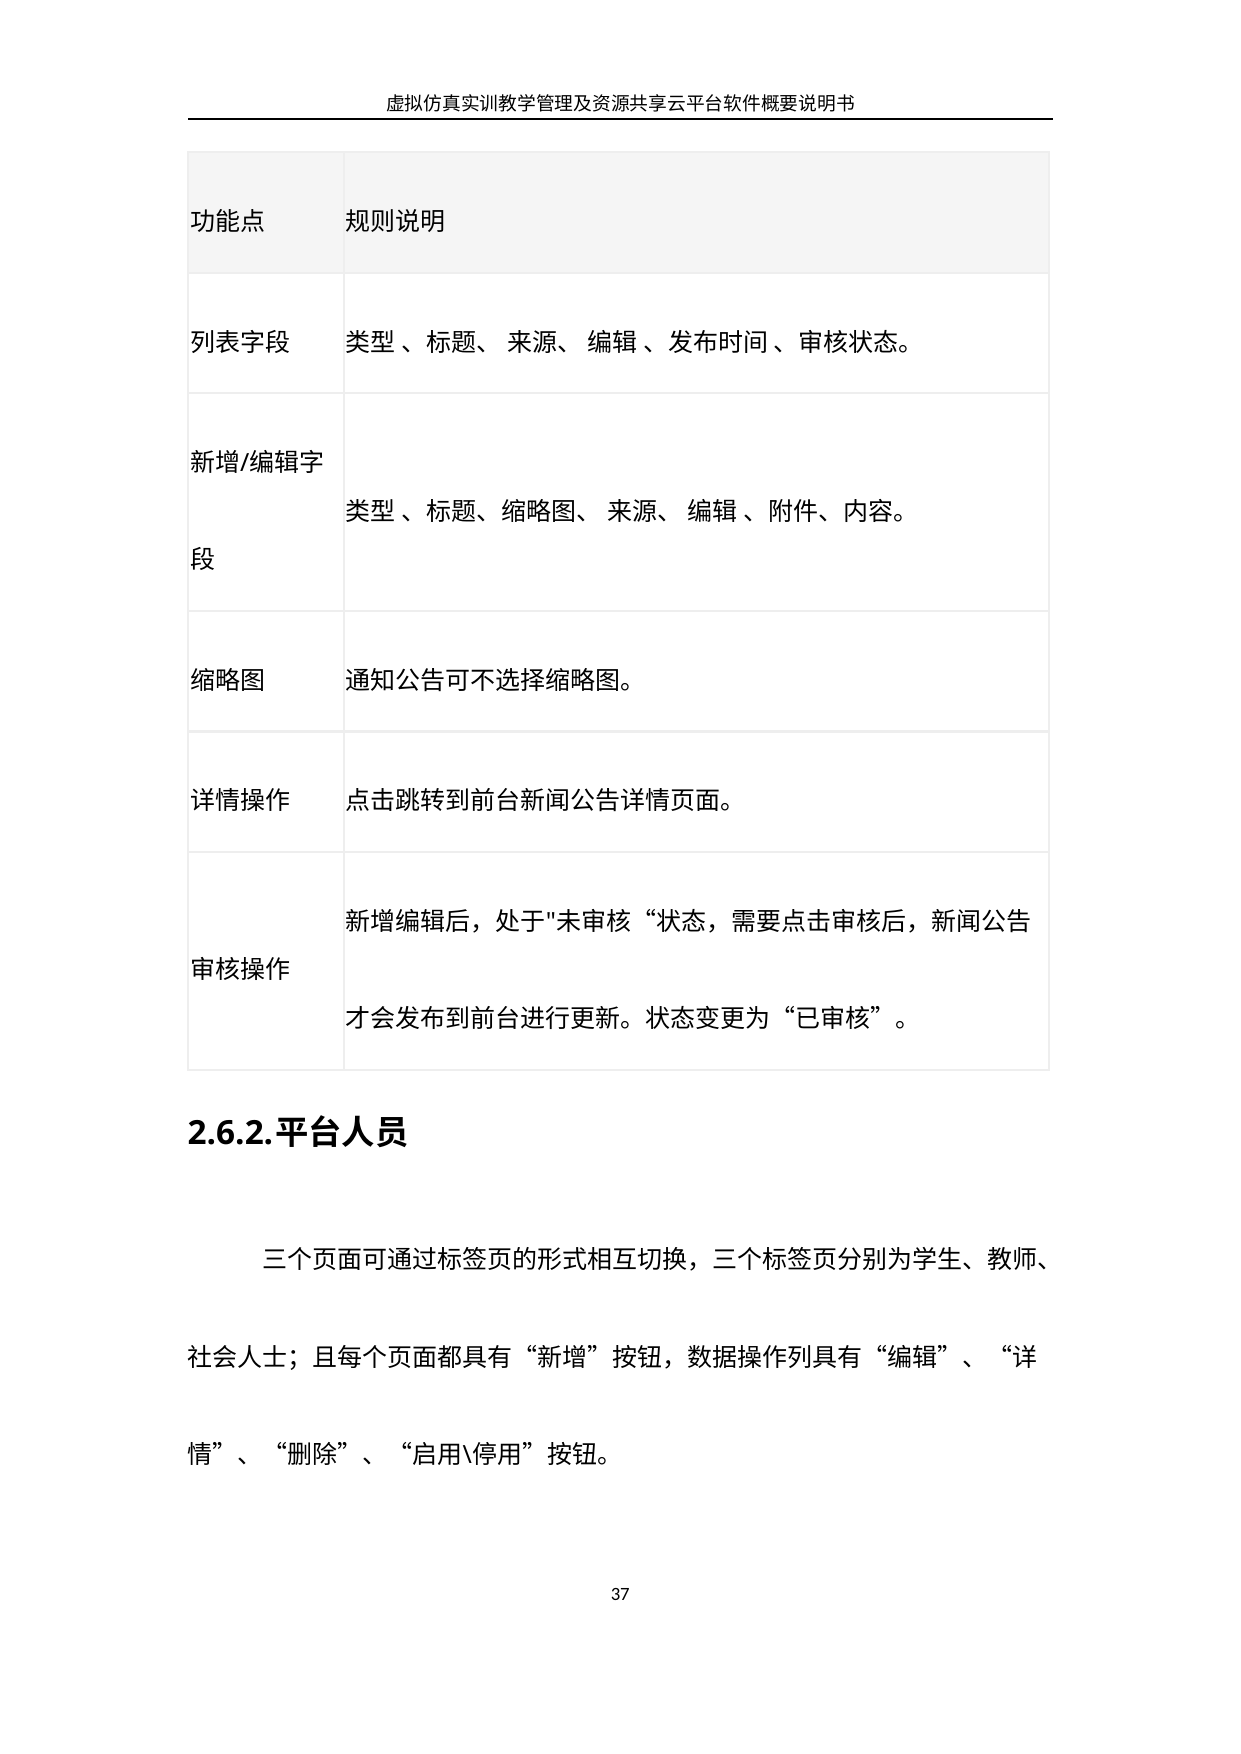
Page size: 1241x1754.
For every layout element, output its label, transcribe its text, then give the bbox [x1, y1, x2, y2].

table_cell 类型 、标题、 来源、 编辑 、发布时间 、审核状态。 [345, 274, 1048, 392]
table_cell 类型 、标题、缩略图、 来源、 编辑 、附件、内容。 [345, 394, 1048, 610]
table_cell 新增/编辑字段 [189, 394, 343, 610]
subtitle 平台人员 [187, 1098, 1053, 1163]
table_cell 审核操作 [189, 853, 343, 1069]
table_cell 缩略图 [189, 612, 343, 730]
table_cell 新增编辑后，处于"未审核“状态，需要点击审核后，新闻公告才会发布到前台进行更新。状态变更为“已审核”。 [345, 853, 1048, 1069]
table_cell 点击跳转到前台新闻公告详情页面。 [345, 733, 1048, 851]
table_cell 列表字段 [189, 274, 343, 392]
table_cell 通知公告可不选择缩略图。 [345, 612, 1048, 730]
table_header 规则说明 [345, 153, 1048, 272]
text 三个页面可通过标签页的形式相互切换，三个标签页分别为学生、教师、社会人士；且每个页面都具有“新增”按钮，数据操作列具有“编辑”、“详情”、“删除”、“启用\停用”按钮。 [187, 1225, 1053, 1485]
table_cell 详情操作 [189, 733, 343, 851]
table_header 功能点 [189, 153, 343, 272]
